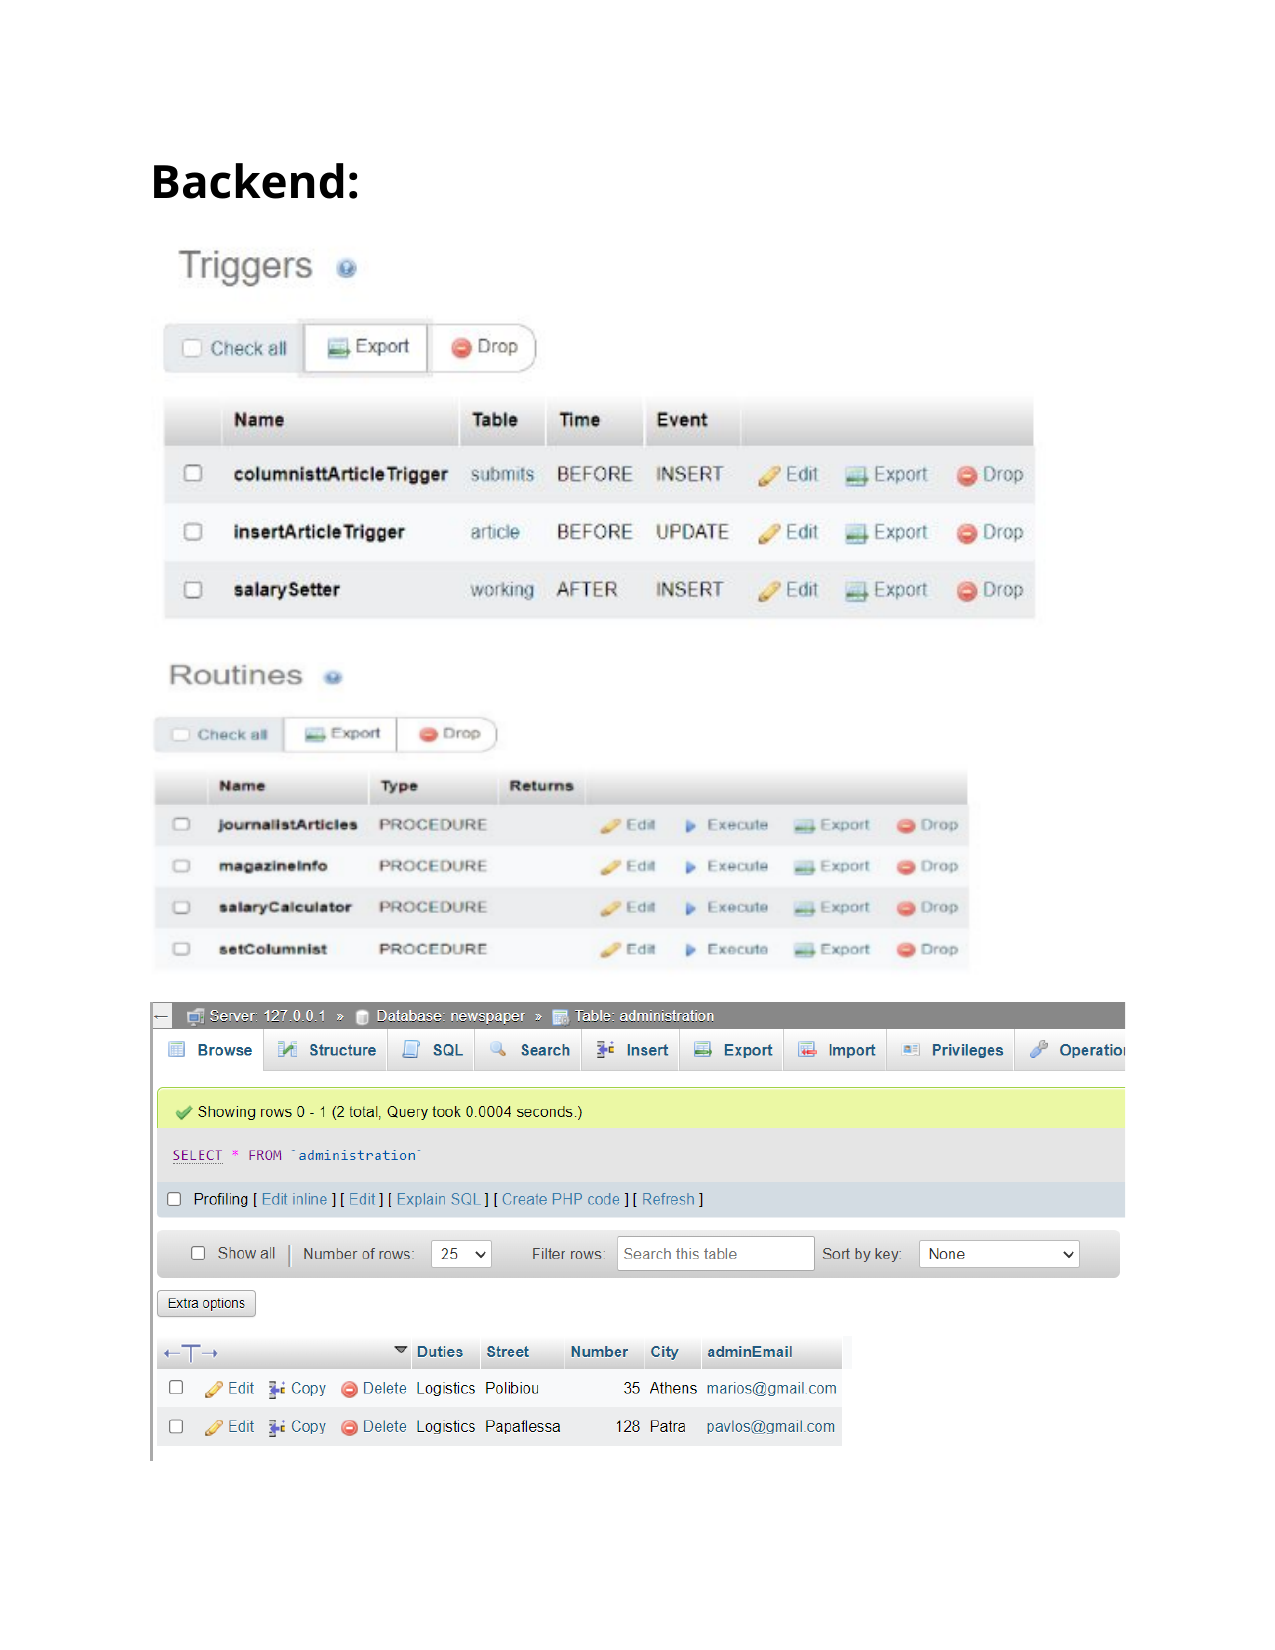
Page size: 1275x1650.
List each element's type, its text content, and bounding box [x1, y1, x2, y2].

picture [150, 238, 1046, 634]
text Backend: [150, 150, 1125, 212]
picture [150, 654, 1050, 982]
picture [150, 1002, 1125, 1461]
